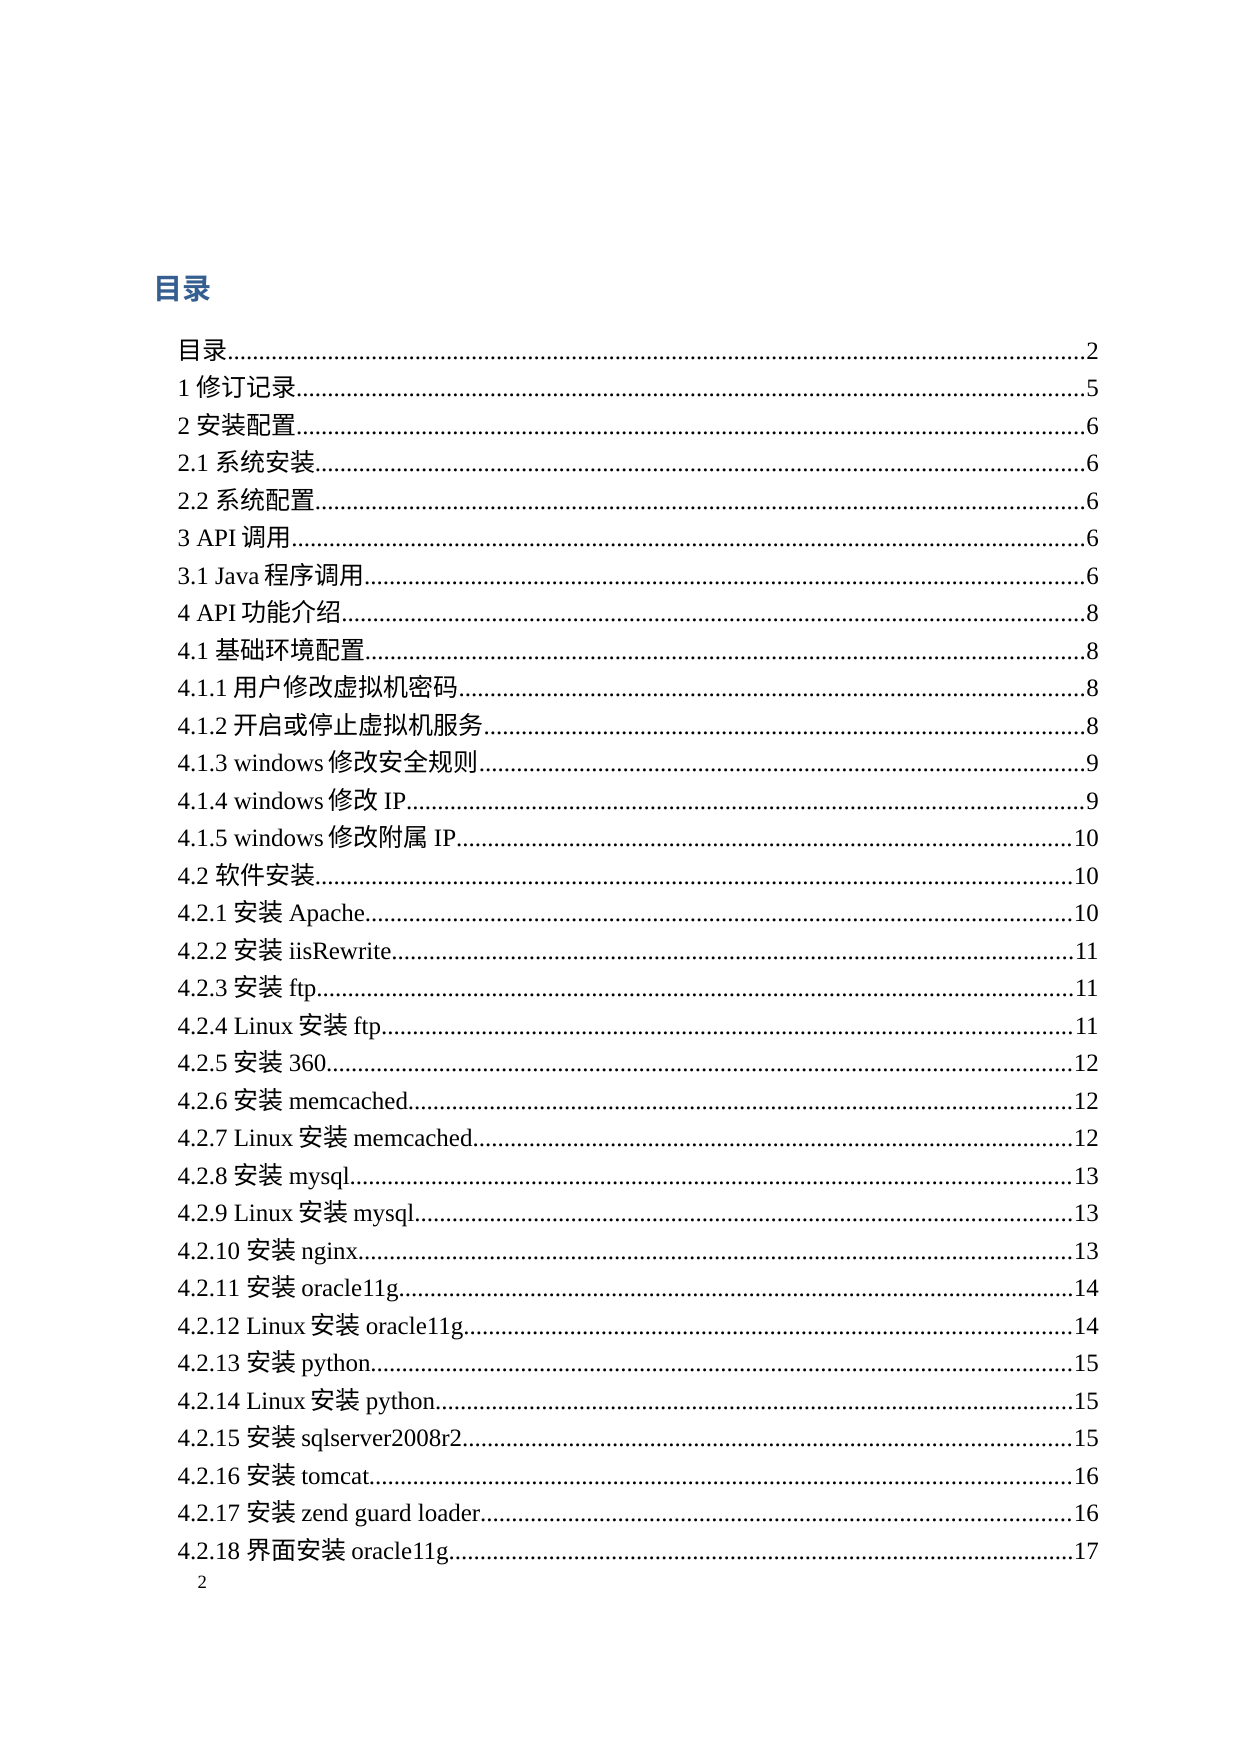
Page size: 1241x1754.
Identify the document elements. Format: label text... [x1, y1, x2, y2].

text 4.2.10 安装nginx 13 [177, 1229, 1098, 1267]
text 4.2.13 安装python 15 [177, 1342, 1098, 1379]
text 4.2.14 Linux安装python 15 [177, 1379, 1098, 1417]
text 4.2.12 Linux安装oracle11g 14 [177, 1304, 1098, 1342]
text 4.2.1 安装Apache 10 [177, 892, 1098, 929]
text 4.2.2 安装iisRewrite 11 [177, 929, 1098, 967]
text 4.1.1 用户修改虚拟机密码 8 [177, 667, 1098, 704]
text 2.2 系统配置 6 [177, 479, 1098, 517]
text 3 API调用 6 [177, 517, 1098, 554]
text 目录 [153, 266, 1098, 308]
text 4 API功能介绍 8 [177, 592, 1098, 629]
text 4.2.9 Linux安装mysql 13 [177, 1192, 1098, 1229]
text 4.2.15 安装sqlserver2008r2 15 [177, 1417, 1098, 1454]
text 4.1.2 开启或停止虚拟机服务 8 [177, 704, 1098, 742]
text 4.1.4 windows修改IP 9 [177, 779, 1098, 817]
text 4.2.8 安装mysql 13 [177, 1154, 1098, 1192]
text 2.1 系统安装 6 [177, 442, 1098, 479]
text 2 安装配置 6 [177, 404, 1098, 442]
text 4.2.7 Linux安装memcached 12 [177, 1117, 1098, 1154]
text 4.2.5 安装360 12 [177, 1042, 1098, 1079]
text 1 修订记录 5 [177, 367, 1098, 404]
text 4.2.6 安装memcached 12 [177, 1079, 1098, 1117]
text 4.2.18 界面安装oracle11g 17 [177, 1529, 1098, 1567]
text 3.1 Java程序调用 6 [177, 554, 1098, 592]
text 4.2.11 安装oracle11g 14 [177, 1267, 1098, 1304]
text 目录 2 [177, 329, 1098, 367]
text 4.1 基础环境配置 8 [177, 629, 1098, 667]
text 4.2.17 安装zend guard loader 16 [177, 1492, 1098, 1529]
text 4.1.5 windows修改附属IP 10 [177, 817, 1098, 854]
text 4.2.4 Linux安装ftp 11 [177, 1004, 1098, 1042]
text 4.2.3 安装ftp 11 [177, 967, 1098, 1004]
text 4.2.16 安装tomcat 16 [177, 1454, 1098, 1492]
text 4.2 软件安装 10 [177, 854, 1098, 892]
text 4.1.3 windows修改安全规则 9 [177, 742, 1098, 779]
